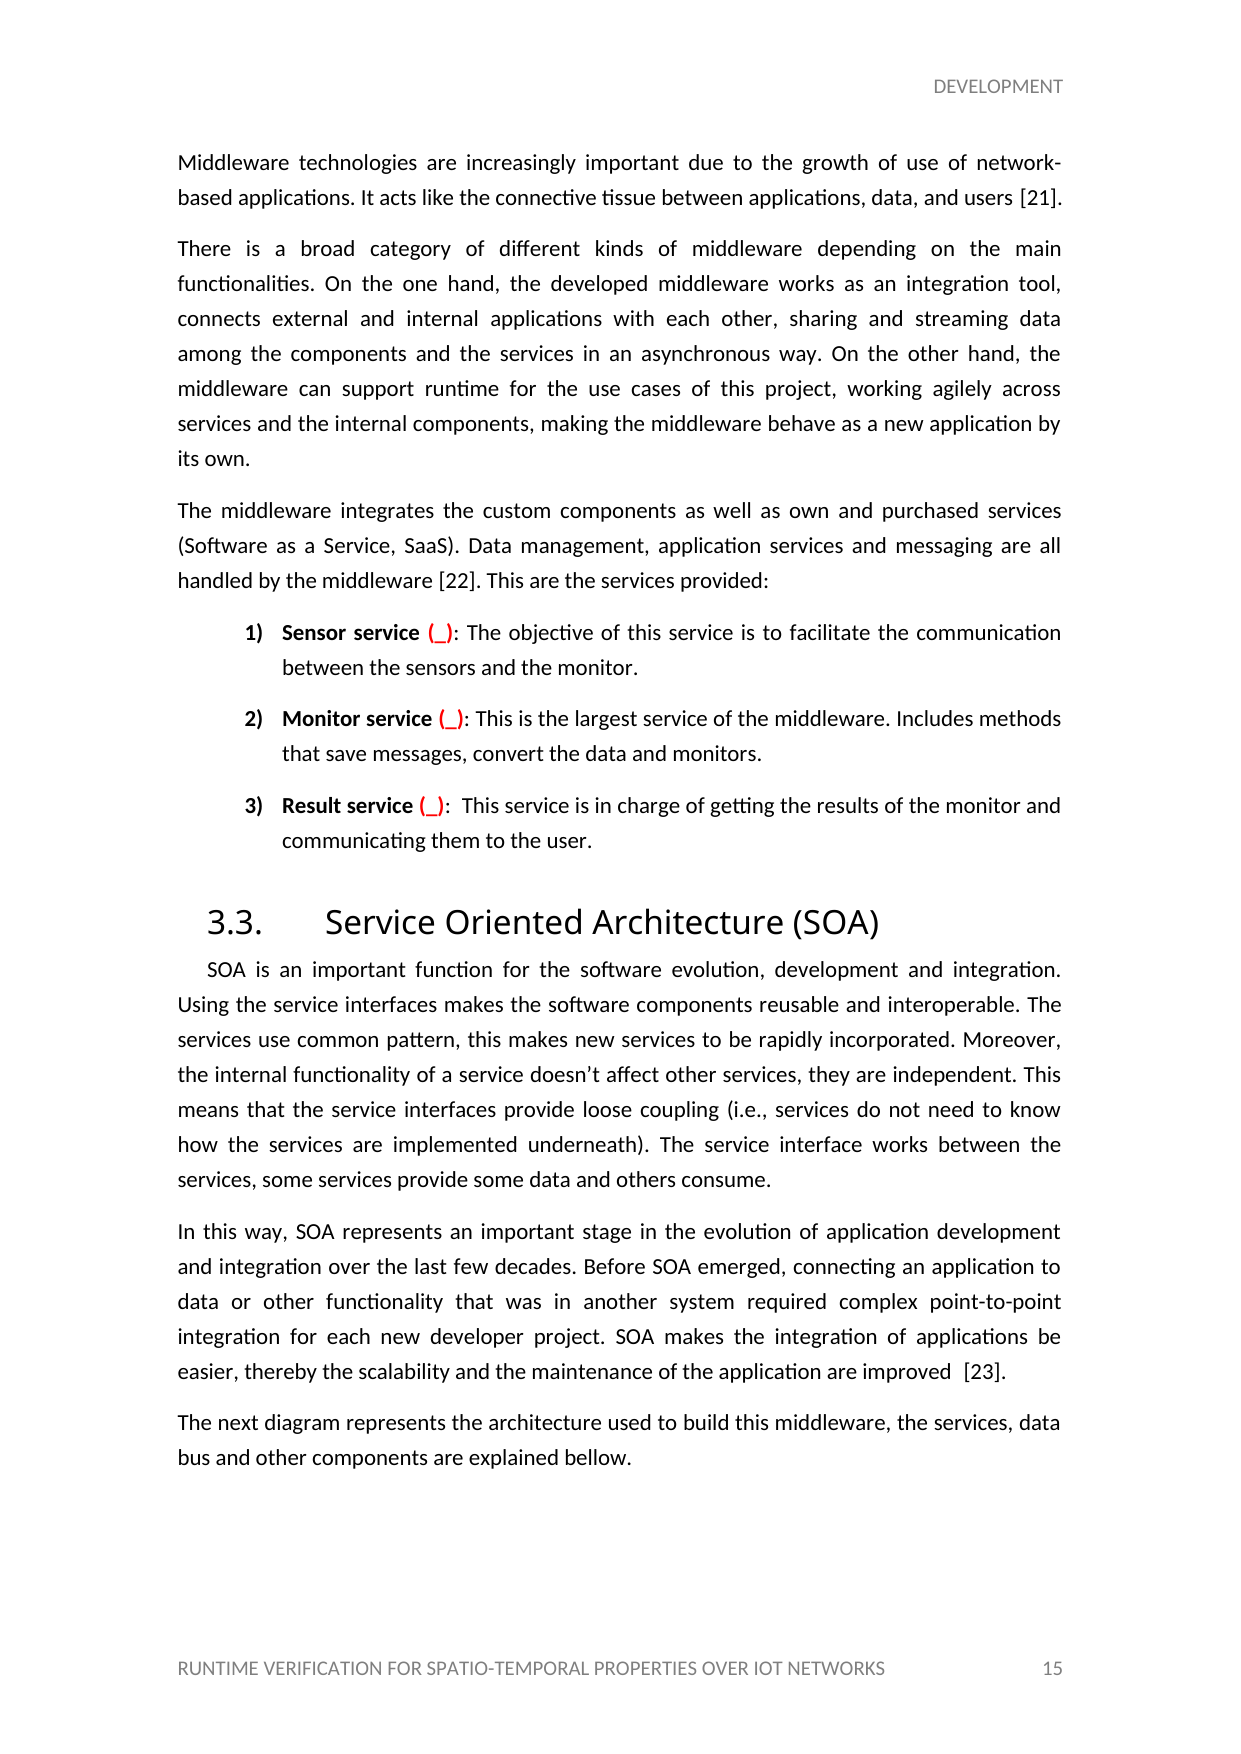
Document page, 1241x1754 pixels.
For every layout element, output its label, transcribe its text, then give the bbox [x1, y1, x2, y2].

text Middleware technologies are increasingly important due to the growth of use of network-based applications. It acts like the connective tissue between applications, data, and users . [177, 148, 1063, 211]
subtitle Service Oriented Architecture (SOA) [207, 898, 1063, 944]
text In this way, SOA represents an important stage in the evolution of application development and integration over the last few decades. Before SOA emerged, connecting an application to data or other functionality that was in another system required complex point-to-point integration for each new developer project. SOA makes the integration of applications be easier, thereby the scalability and the maintenance of the application are improved . [177, 1217, 1063, 1385]
list Monitor service (_): This is the largest service of the middleware. Includes methods that save messages, convert the data and monitors. [244, 704, 1063, 767]
list Sensor service (_): The objective of this service is to facilitate the communication between the sensors and the monitor. [244, 618, 1063, 681]
text The next diagram represents the architecture used to build this middleware, the services, data bus and other components are explained bellow. [177, 1408, 1063, 1472]
list Result service (_): This service is in charge of getting the results of the monitor and communicating them to the user. [244, 791, 1063, 854]
text The middleware integrates the custom components as well as own and purchased services (Software as a Service, SaaS). Data management, application services and messaging are all handled by the middleware. This are the services provided: [177, 496, 1063, 594]
text SOA is an important function for the software evolution, development and integration. Using the service interfaces makes the software components reusable and interoperable. The services use common pattern, this makes new services to be rapidly incorporated. Moreover, the internal functionality of a service doesn’t affect other services, they are independent. This means that the service interfaces provide loose coupling (i.e., services do not need to know how the services are implemented underneath). The service interface works between the services, some services provide some data and others consume. [177, 955, 1063, 1193]
text There is a broad category of different kinds of middleware depending on the main functionalities. On the one hand, the developed middleware works as an integration tool, connects external and internal applications with each other, sharing and streaming data among the components and the services in an asynchronous way. On the other hand, the middleware can support runtime for the use cases of this project, working agilely across services and the internal components, making the middleware behave as a new application by its own. [177, 234, 1063, 472]
